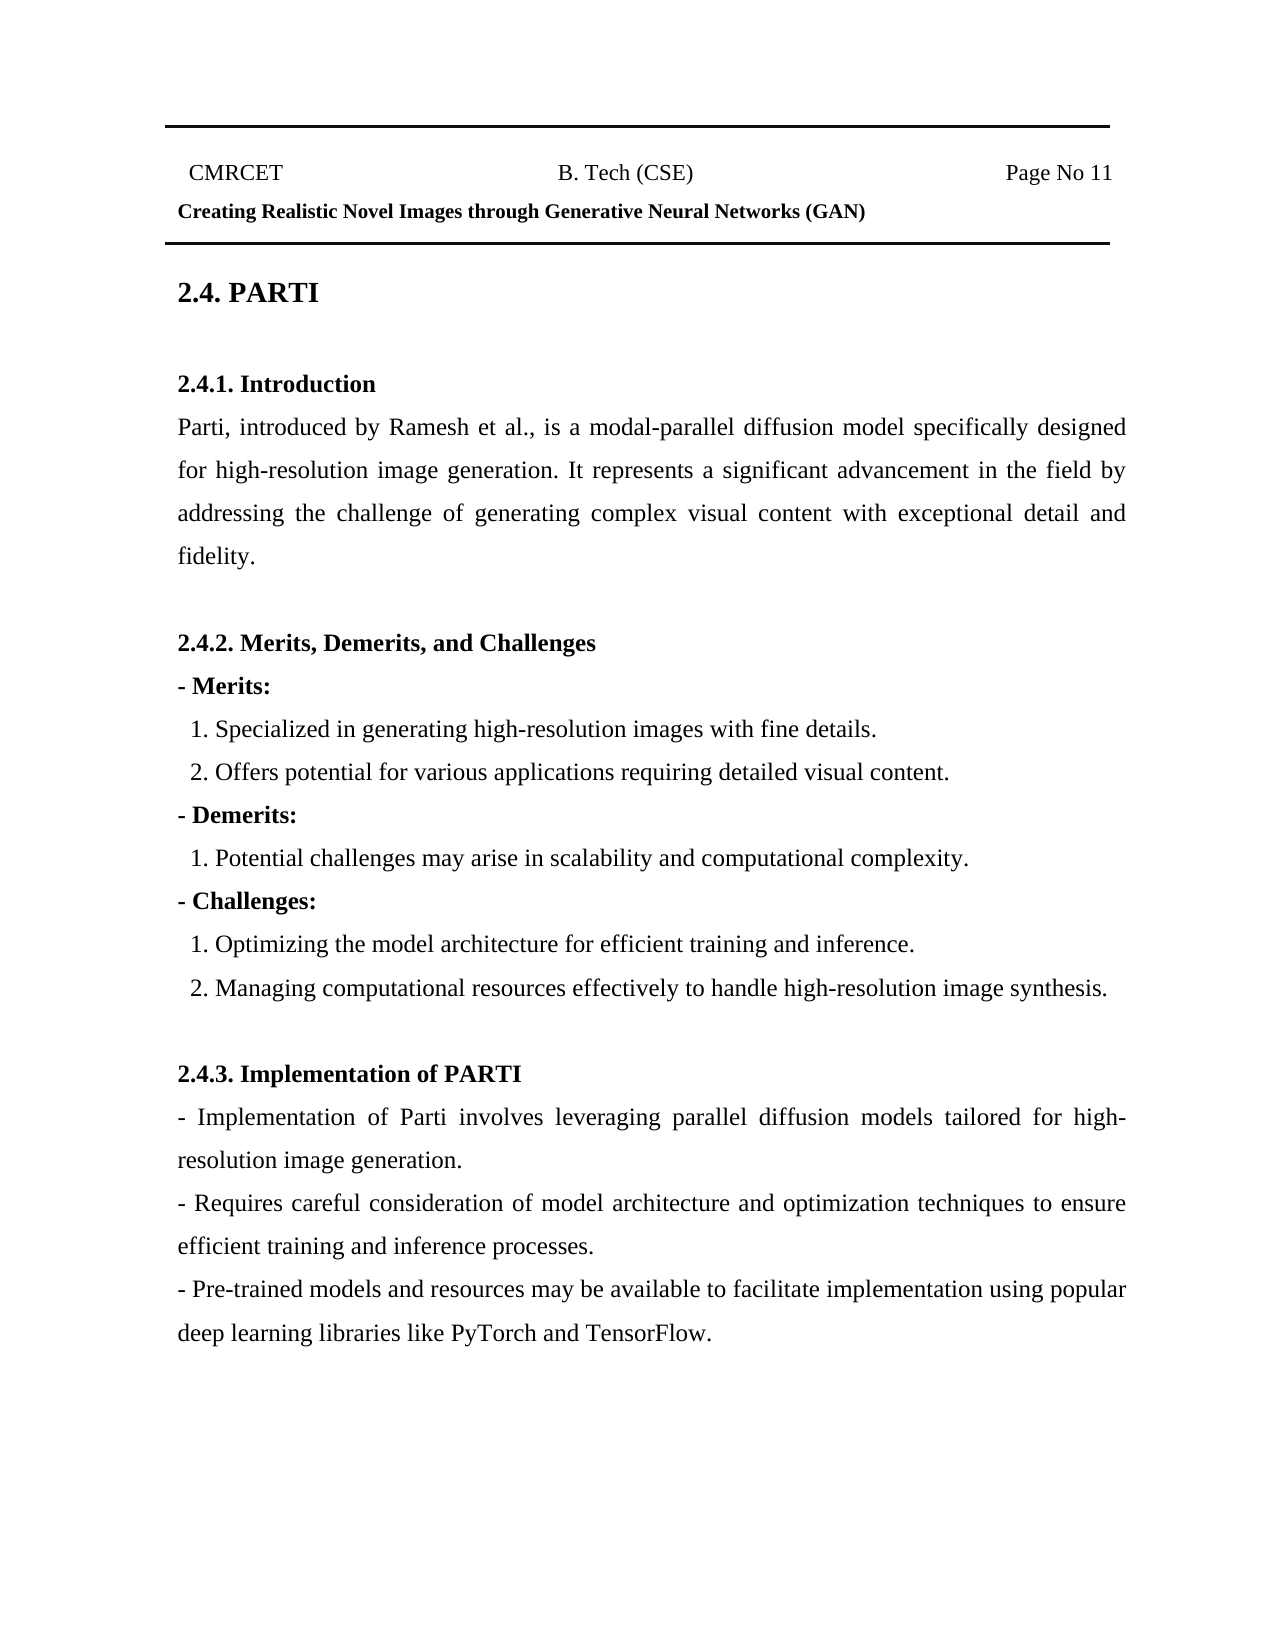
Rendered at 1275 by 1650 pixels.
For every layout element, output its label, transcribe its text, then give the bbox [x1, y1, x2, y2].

text - Challenges: [177, 886, 1127, 915]
text 2.4.3. Implementation of PARTI [177, 1059, 1127, 1088]
text 1. Optimizing the model architecture for efficient training and inference. [177, 929, 1127, 958]
text 2. Managing computational resources effectively to handle high-resolution image synthesis. [177, 973, 1127, 1001]
text - Merits: [177, 671, 1127, 699]
text - Demerits: [177, 800, 1127, 829]
text - Requires careful consideration of model architecture and optimization techniques to ensure efficient training and inference processes. [177, 1188, 1127, 1260]
text 2. Offers potential for various applications requiring detailed visual content. [177, 757, 1127, 786]
text 2.4.1. Introduction [177, 369, 1127, 398]
text - Implementation of Parti involves leveraging parallel diffusion models tailored for high-resolution image generation. [177, 1102, 1127, 1174]
text 2.4. PARTI [177, 275, 1127, 309]
text Parti, introduced by Ramesh et al., is a modal-parallel diffusion model specifically designed for high-resolution image generation. It represents a significant advancement in the field by addressing the challenge of generating complex visual content with exceptional detail and fidelity. [177, 412, 1127, 570]
text 2.4.2. Merits, Demerits, and Challenges [177, 628, 1127, 656]
text - Pre-trained models and resources may be available to facilitate implementation using popular deep learning libraries like PyTorch and TensorFlow. [177, 1274, 1127, 1346]
text Creating Realistic Novel Images through Generative Neural Networks (GAN) [177, 199, 1127, 223]
text 1. Potential challenges may arise in scalability and computational complexity. [177, 843, 1127, 872]
text CMRCET B. Tech (CSE) Page No 11 [177, 158, 1127, 185]
text 1. Specialized in generating high-resolution images with fine details. [177, 714, 1127, 743]
